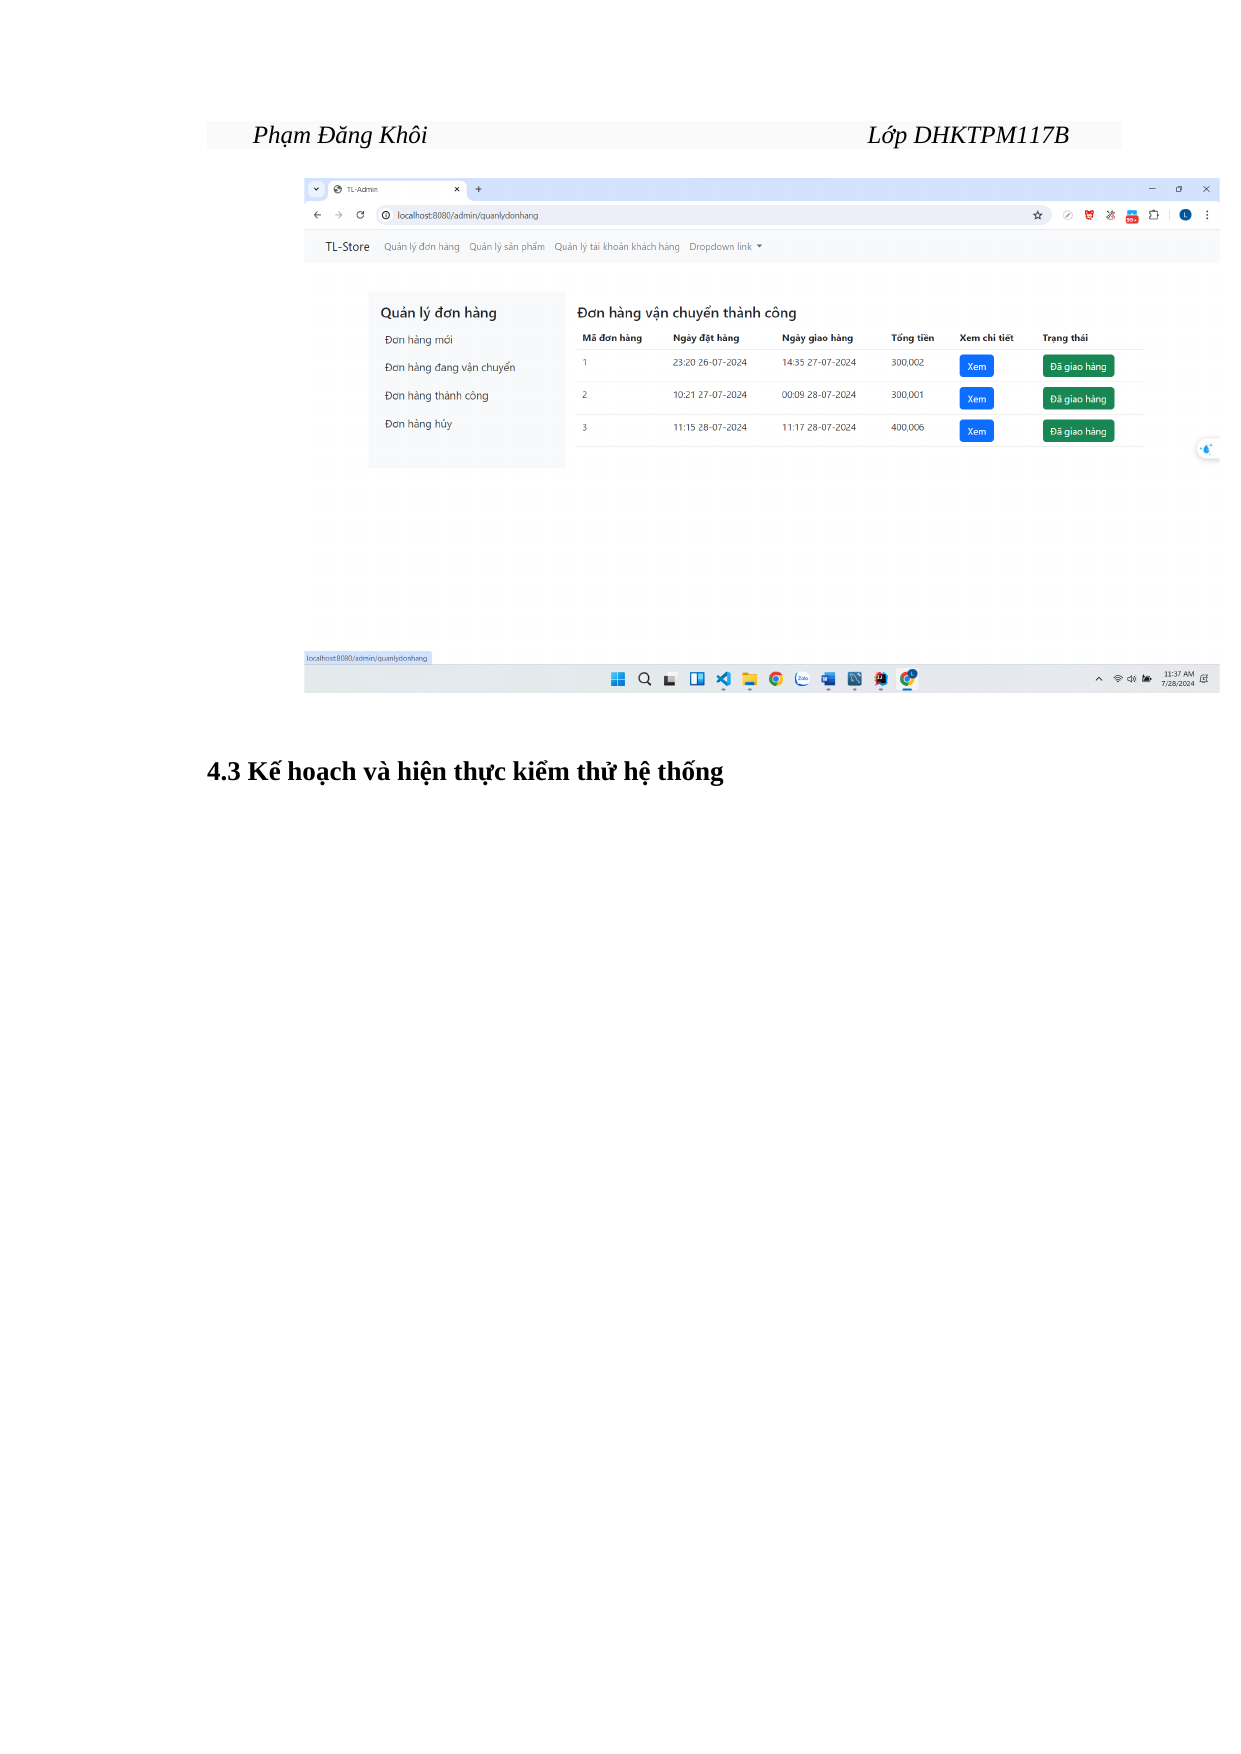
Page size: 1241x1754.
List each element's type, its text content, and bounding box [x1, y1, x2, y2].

picture [304, 178, 1220, 693]
subtitle Kế hoạch và hiện thực kiểm thử hệ thống [207, 755, 1122, 786]
